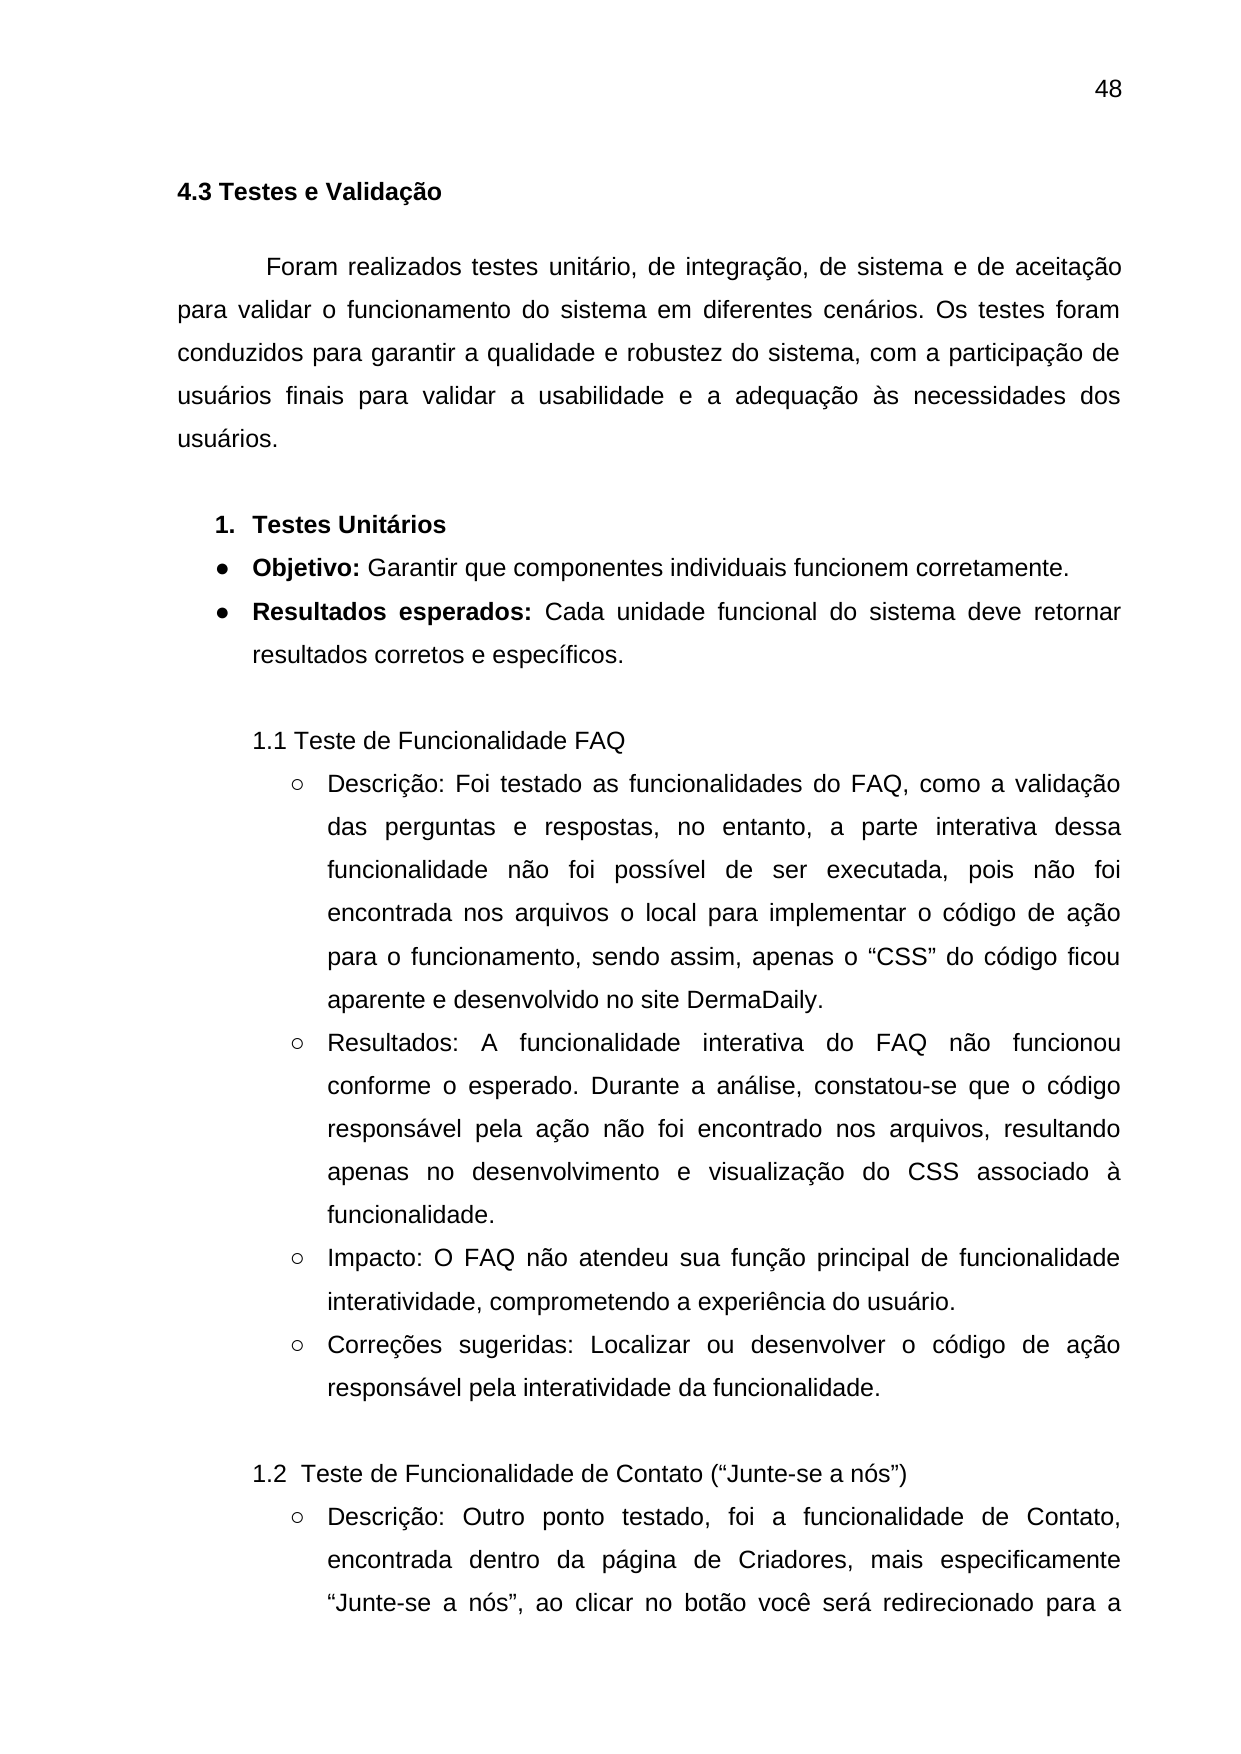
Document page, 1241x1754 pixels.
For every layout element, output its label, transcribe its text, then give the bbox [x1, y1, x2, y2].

list Correções sugeridas: Localizar ou desenvolver o código de ação responsável pela interatividade da funcionalidade. [289, 1329, 1122, 1401]
list Testes Unitários [214, 510, 1122, 539]
text 1.2 Teste de Funcionalidade de Contato (“Junte-se a nós”) [177, 1459, 1122, 1488]
list Resultados esperados: Cada unidade funcional do sistema deve retornar resultados corretos e específicos. [214, 596, 1122, 668]
list Descrição: Foi testado as funcionalidades do FAQ, como a validação das perguntas e respostas, no entanto, a parte interativa dessa funcionalidade não foi possível de ser executada, pois não foi encontrada nos arquivos o local para implementar o código de ação para o funcionamento, sendo assim, apenas o “CSS” do código ficou aparente e desenvolvido no site DermaDaily. [289, 769, 1122, 1013]
text Foram realizados testes unitário, de integração, de sistema e de aceitação para validar o funcionamento do sistema em diferentes cenários. Os testes foram conduzidos para garantir a qualidade e robustez do sistema, com a participação de usuários finais para validar a usabilidade e a adequação às necessidades dos usuários. [177, 251, 1122, 453]
subtitle Testes e Validação [177, 177, 1122, 206]
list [289, 1502, 1122, 1617]
list Objetivo: Garantir que componentes individuais funcionem corretamente. [214, 553, 1122, 582]
list Impacto: O FAQ não atendeu sua função principal de funcionalidade interatividade, comprometendo a experiência do usuário. [289, 1243, 1122, 1315]
text 1.1 Teste de Funcionalidade FAQ [177, 726, 1122, 754]
list Resultados: A funcionalidade interativa do FAQ não funcionou conforme o esperado. Durante a análise, constatou-se que o código responsável pela ação não foi encontrado nos arquivos, resultando apenas no desenvolvimento e visualização do CSS associado à funcionalidade. [289, 1028, 1122, 1229]
